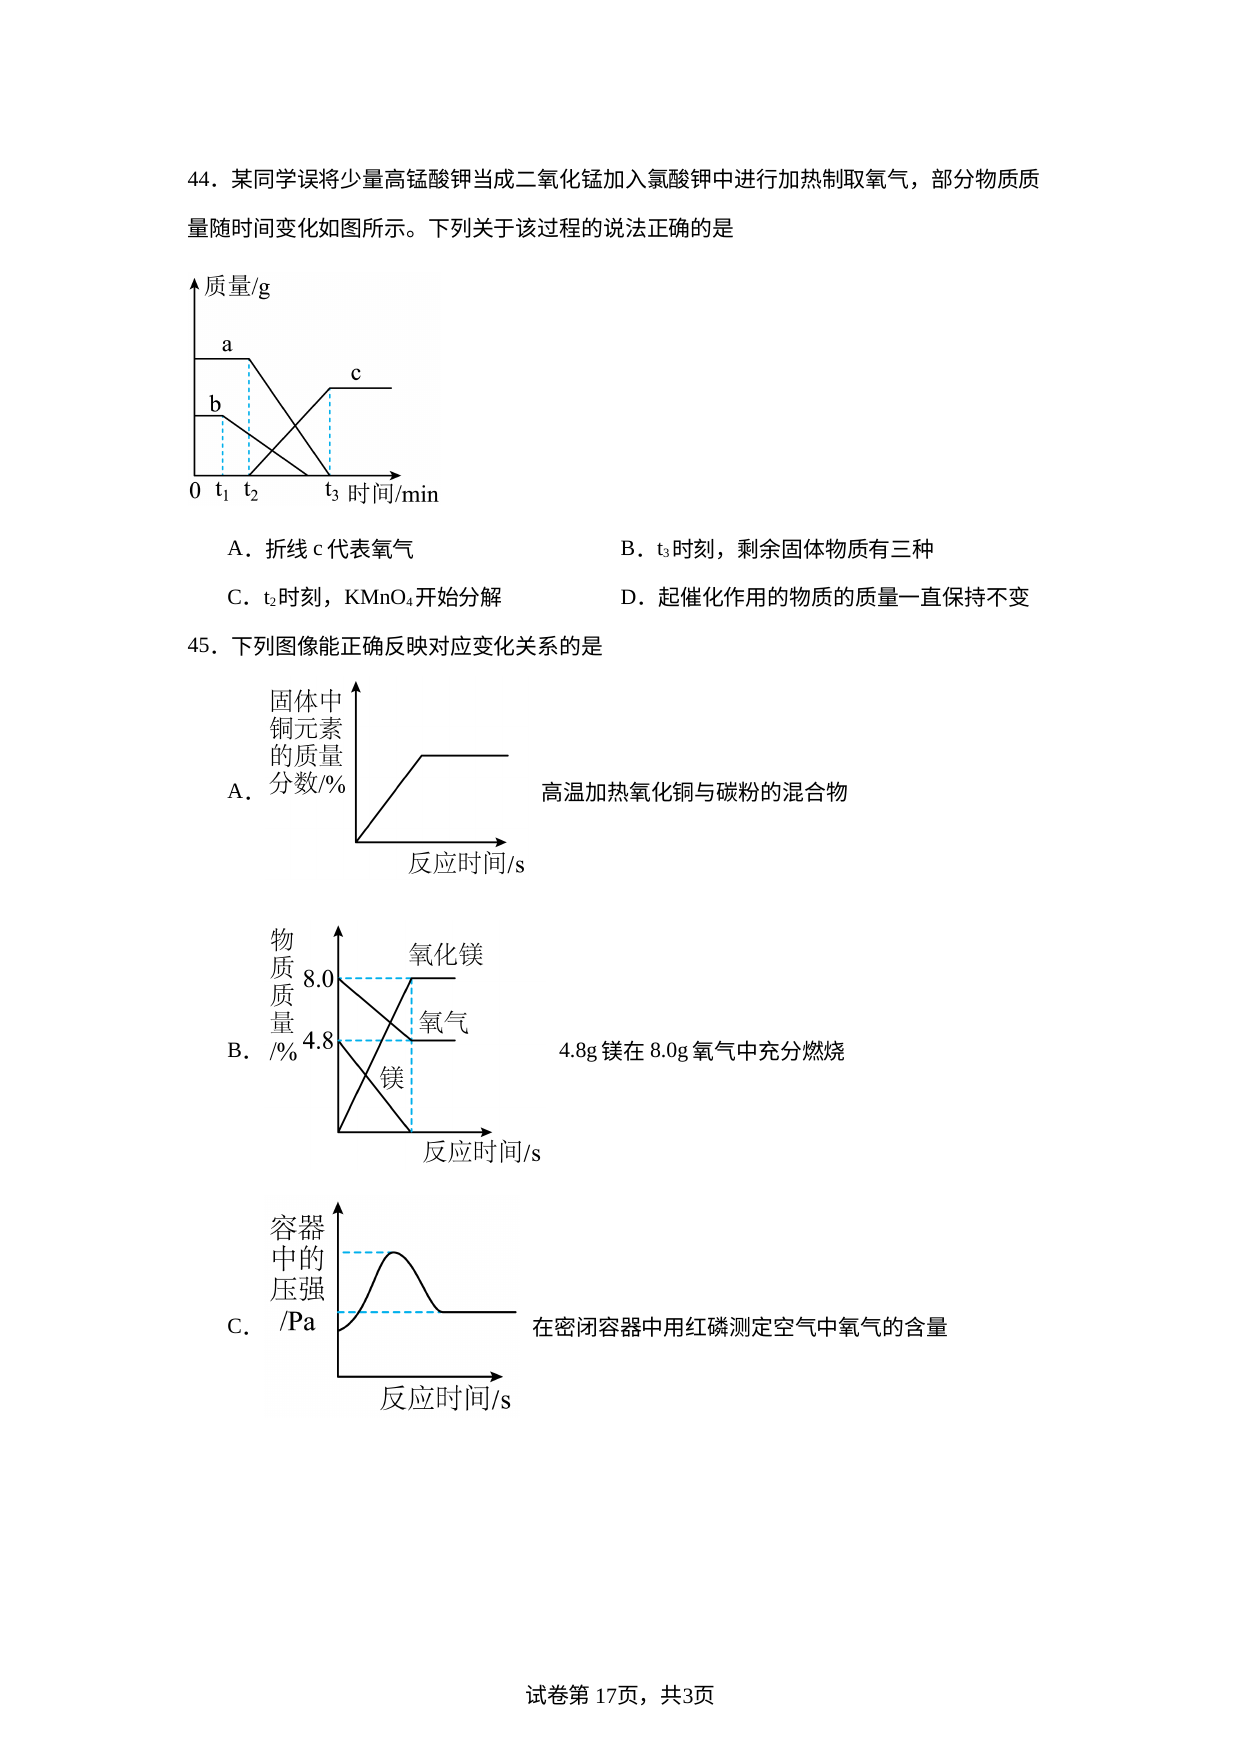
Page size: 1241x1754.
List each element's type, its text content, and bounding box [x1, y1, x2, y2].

text 45．下列图像能正确反映对应变化关系的是 [187, 628, 1053, 661]
picture [264, 676, 529, 880]
text A．折线c代表氧气 B．t3时刻，剩余固体物质有三种 [227, 532, 1053, 564]
picture [263, 920, 547, 1170]
picture [187, 272, 441, 506]
picture [263, 1195, 520, 1418]
text 44．某同学误将少量高锰酸钾当成二氧化锰加入氯酸钾中进行加热制取氧气，部分物质质量随时间变化如图所示。下列关于该过程的说法正确的是 [187, 162, 1053, 243]
text C．t2时刻，KMnO4开始分解 D．起催化作用的物质的质量一直保持不变 [227, 580, 1053, 612]
